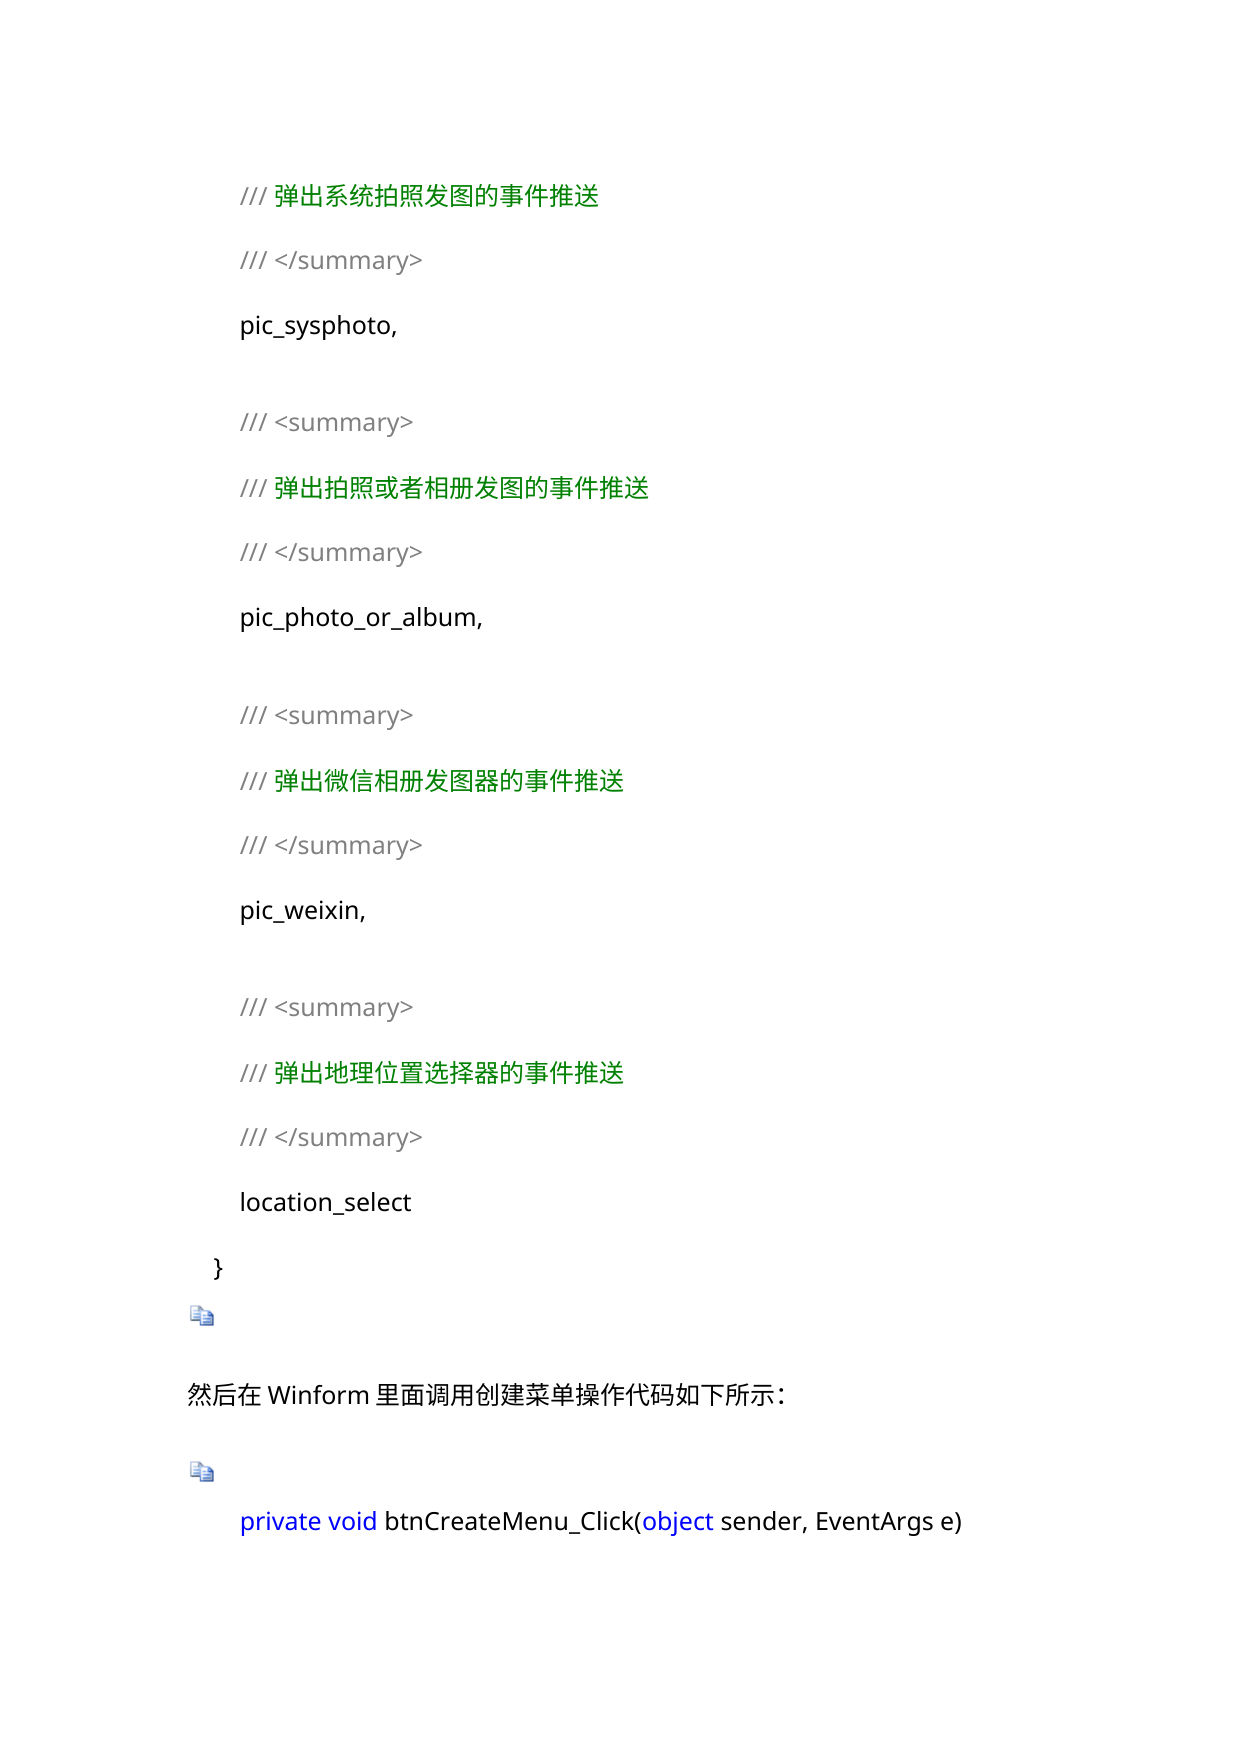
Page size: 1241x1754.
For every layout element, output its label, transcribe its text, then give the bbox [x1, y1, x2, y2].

text 然后在Winform里面调用创建菜单操作代码如下所示： [187, 1361, 1053, 1426]
text /// 弹出微信相册发图器的事件推送 [187, 747, 1053, 812]
text /// 弹出地理位置选择器的事件推送 [187, 1039, 1053, 1104]
text /// <summary> [187, 389, 1053, 454]
text pic_photo_or_album, [187, 584, 1053, 649]
text } [187, 1234, 1053, 1299]
text /// <summary> [187, 974, 1053, 1039]
text location_select [187, 1169, 1053, 1234]
text /// </summary> [187, 227, 1053, 292]
text /// 弹出拍照或者相册发图的事件推送 [187, 454, 1053, 519]
picture [187, 1299, 219, 1331]
text pic_weixin, [187, 877, 1053, 942]
text /// </summary> [187, 1104, 1053, 1169]
text private void btnCreateMenu_Click(object sender, EventArgs e) [187, 1488, 1053, 1553]
text /// </summary> [187, 519, 1053, 584]
text /// </summary> [187, 812, 1053, 877]
text /// 弹出系统拍照发图的事件推送 [187, 162, 1053, 227]
text /// <summary> [187, 682, 1053, 747]
text pic_sysphoto, [187, 292, 1053, 357]
picture [187, 1455, 219, 1487]
